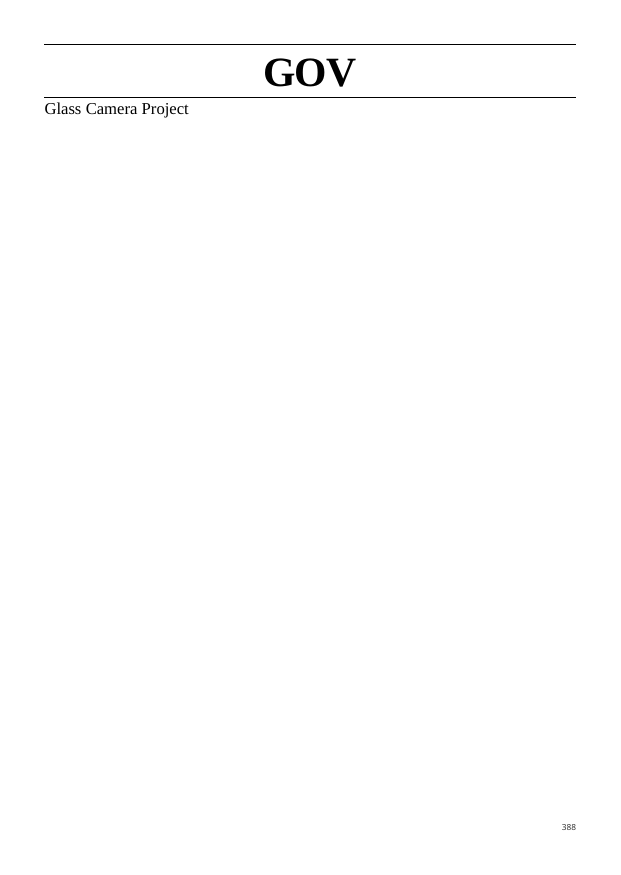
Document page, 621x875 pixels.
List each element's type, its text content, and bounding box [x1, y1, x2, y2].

text Glass Camera Project [44, 98, 576, 118]
subtitle GOV [44, 45, 576, 97]
